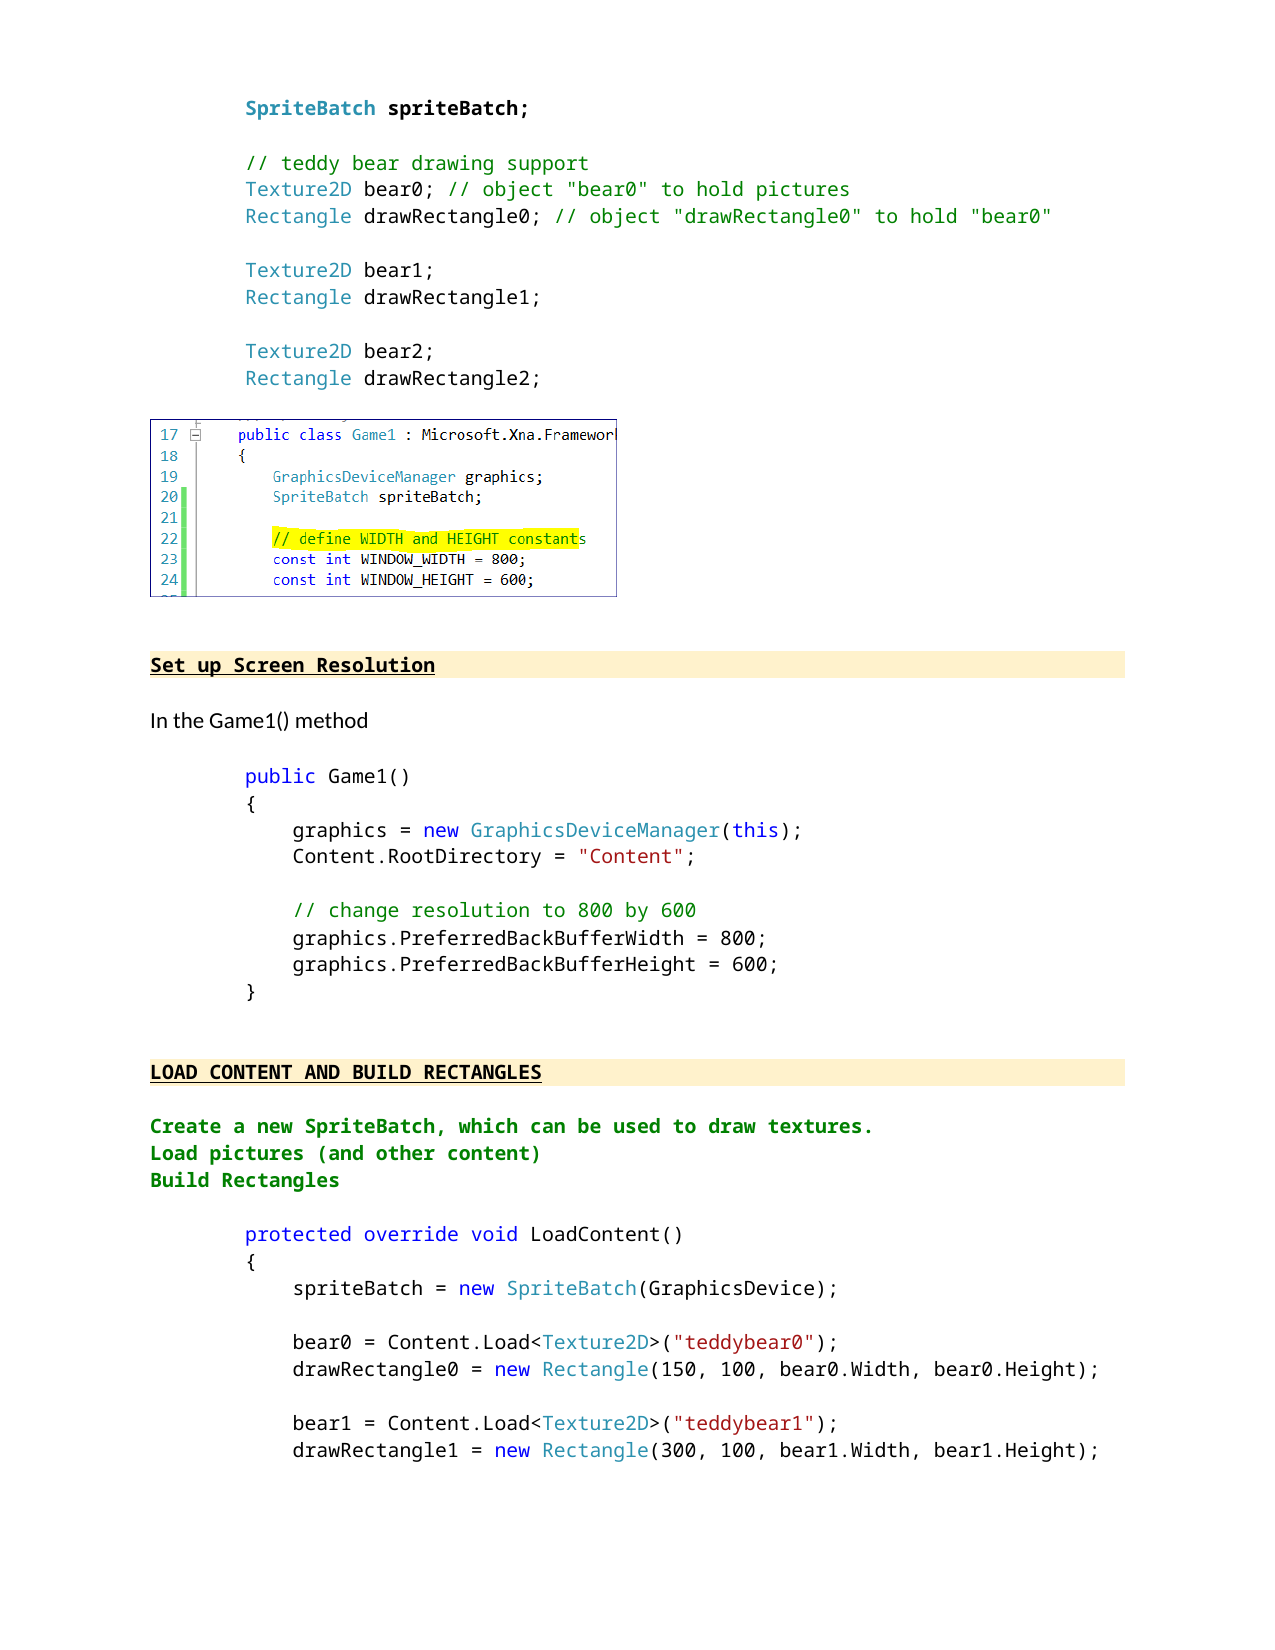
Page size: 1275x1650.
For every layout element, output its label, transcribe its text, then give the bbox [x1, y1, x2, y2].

text graphics.PreferredBackBufferWidth = 800; [150, 924, 1125, 951]
text { [150, 789, 1125, 816]
text public Game1() [150, 762, 1125, 789]
text Load pictures (and other content) [150, 1139, 1125, 1167]
text bear0 = Content.Load<Texture2D>("teddybear0"); [150, 1328, 1125, 1355]
text Texture2D bear0; // object "bear0" to hold pictures [150, 176, 1125, 203]
text LOAD CONTENT AND BUILD RECTANGLES [150, 1059, 1125, 1086]
text drawRectangle0 = new Rectangle(150, 100, bear0.Width, bear0.Height); [150, 1355, 1125, 1382]
text // teddy bear drawing support [150, 149, 1125, 176]
text Texture2D bear2; [150, 338, 1125, 364]
text Rectangle drawRectangle0; // object "drawRectangle0" to hold "bear0" [150, 203, 1125, 230]
text } [150, 978, 1125, 1005]
text protected override void LoadContent() [150, 1221, 1125, 1247]
text graphics = new GraphicsDeviceManager(this); [150, 816, 1125, 843]
text Build Rectangles [150, 1167, 1125, 1193]
text graphics.PreferredBackBufferHeight = 600; [150, 951, 1125, 978]
text In the Game1() method [150, 706, 1125, 734]
text Rectangle drawRectangle2; [150, 364, 1125, 392]
text drawRectangle1 = new Rectangle(300, 100, bear1.Width, bear1.Height); [150, 1436, 1125, 1463]
text Create a new SpriteBatch, which can be used to draw textures. [150, 1113, 1125, 1139]
text SpriteBatch spriteBatch; [150, 94, 1125, 121]
text bear1 = Content.Load<Texture2D>("teddybear1"); [150, 1409, 1125, 1436]
text Set up Screen Resolution [150, 651, 1125, 678]
text Rectangle drawRectangle1; [150, 284, 1125, 311]
text Content.RootDirectory = "Content"; [150, 843, 1125, 870]
text spriteBatch = new SpriteBatch(GraphicsDevice); [150, 1274, 1125, 1301]
text { [150, 1247, 1125, 1274]
text // change resolution to 800 by 600 [150, 897, 1125, 924]
picture [150, 419, 617, 597]
text Texture2D bear1; [150, 257, 1125, 284]
